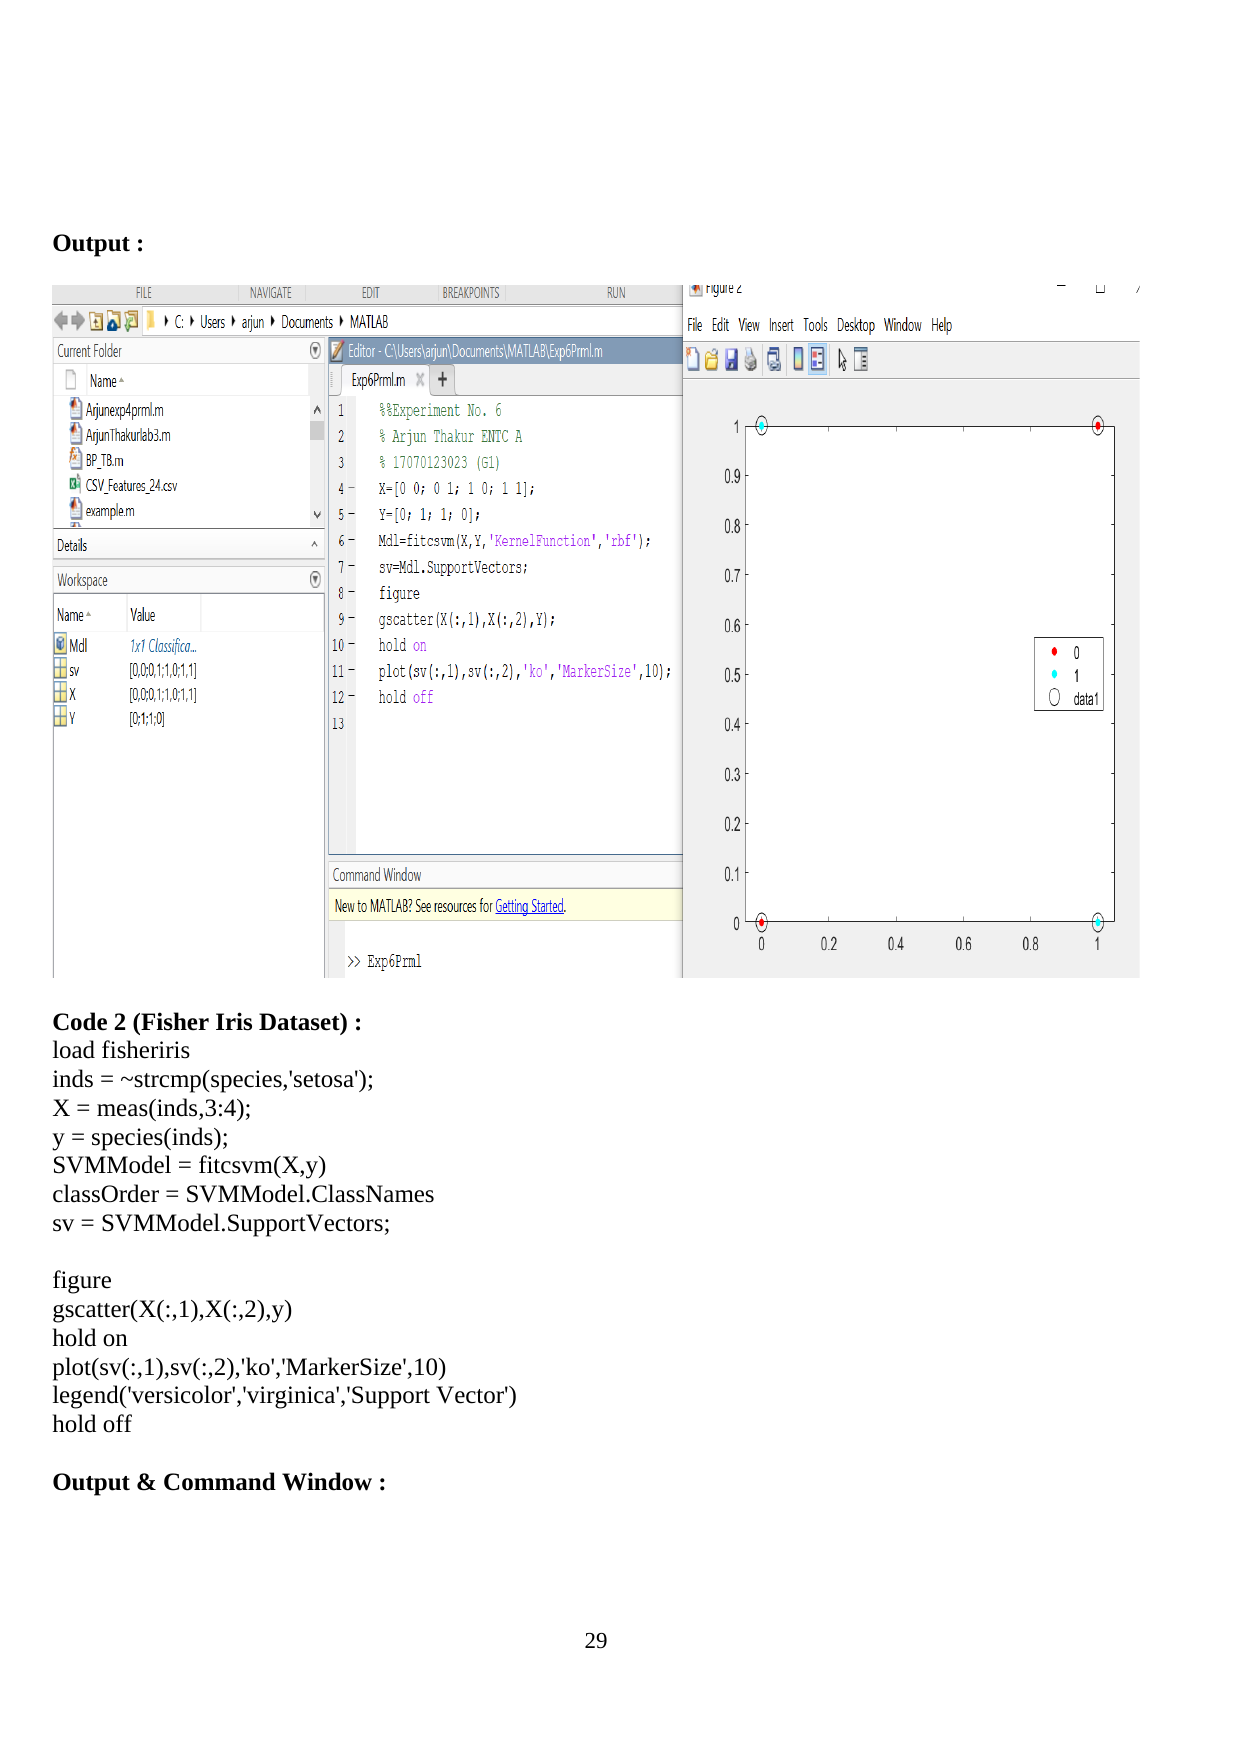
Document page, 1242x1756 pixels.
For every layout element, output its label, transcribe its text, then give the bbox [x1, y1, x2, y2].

text Output & Command Window : [52, 1467, 1139, 1495]
text Code 2 (Fisher Iris Dataset) : [52, 1007, 1139, 1035]
text hold off [52, 1409, 1139, 1438]
text sv = SVMModel.SupportVectors; [52, 1208, 1139, 1237]
text inds = ~strcmp(species,'setosa'); [52, 1064, 1139, 1093]
text Output : [52, 228, 1139, 257]
text X = meas(inds,3:4); [52, 1093, 1139, 1122]
text SVMModel = fitcsvm(X,y) [52, 1150, 1139, 1179]
text classOrder = SVMModel.ClassNames [52, 1179, 1139, 1208]
text legend('versicolor','virginica','Support Vector') [52, 1380, 1139, 1409]
text hold on [52, 1323, 1139, 1352]
text plot(sv(:,1),sv(:,2),'ko','MarkerSize',10) [52, 1352, 1139, 1380]
picture [52, 285, 1140, 978]
text y = species(inds); [52, 1122, 1139, 1150]
text load fisheriris [52, 1035, 1139, 1064]
text gscatter(X(:,1),X(:,2),y) [52, 1294, 1139, 1323]
text figure [52, 1265, 1139, 1294]
